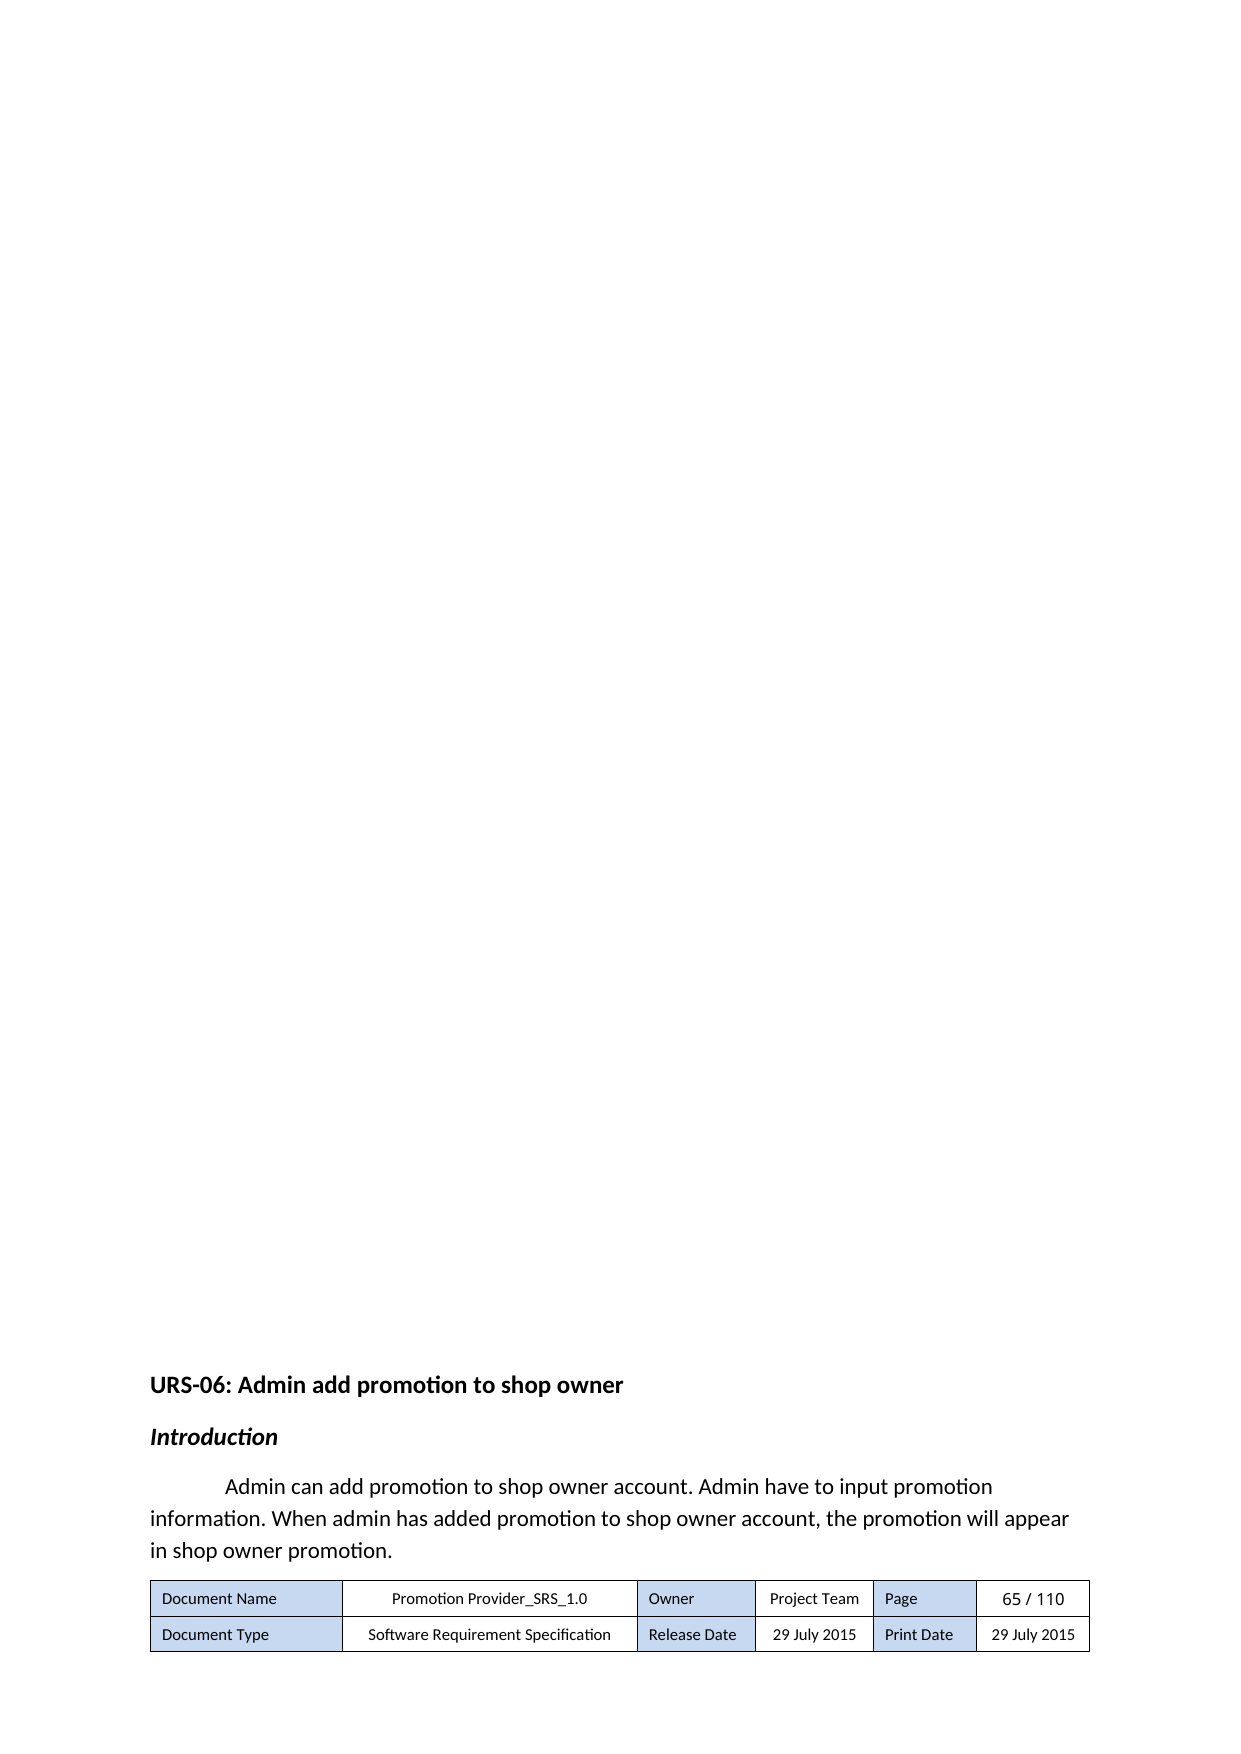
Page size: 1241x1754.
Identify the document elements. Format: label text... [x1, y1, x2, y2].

text URS-06: Admin add promotion to shop owner [150, 1369, 1090, 1400]
text Introduction [150, 1421, 1090, 1451]
text Admin can add promotion to shop owner account. Admin have to input promotion information. When admin has added promotion to shop owner account, the promotion will appear in shop owner promotion. [150, 1472, 1090, 1564]
